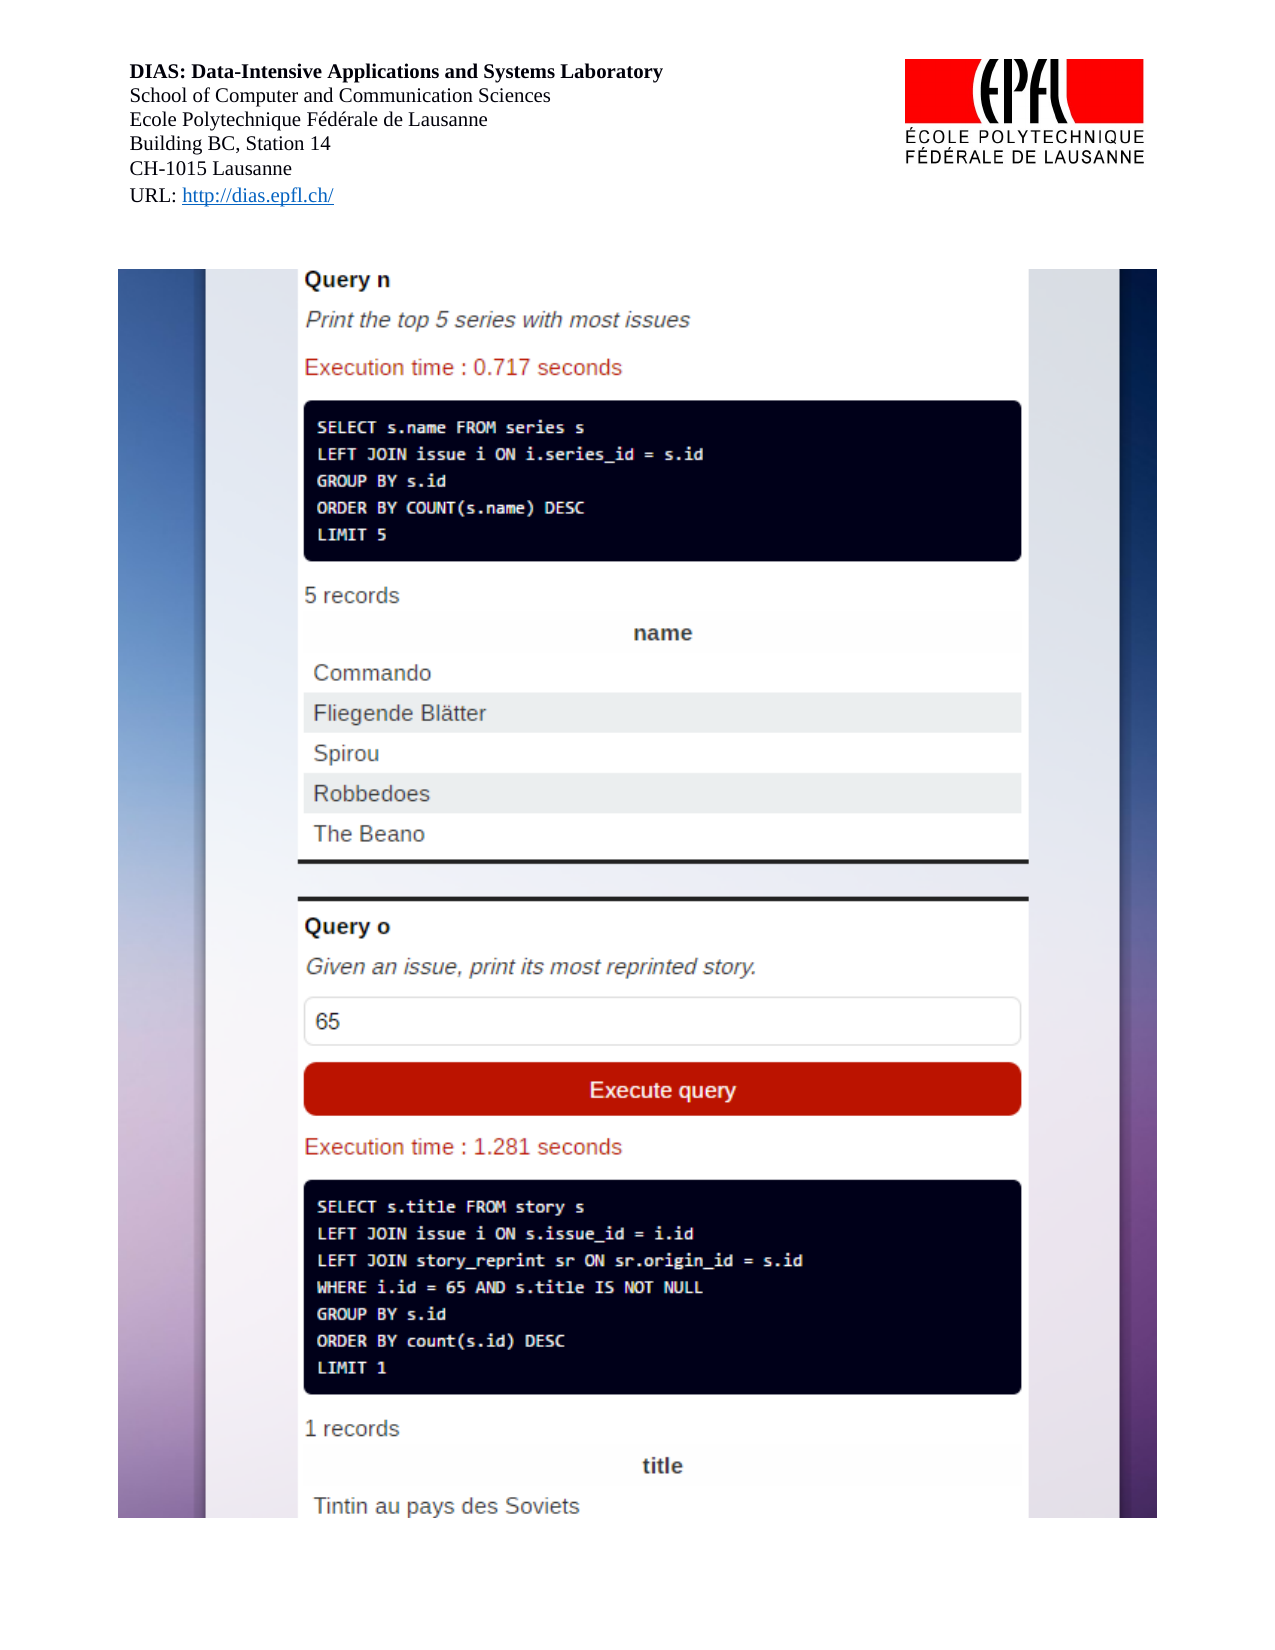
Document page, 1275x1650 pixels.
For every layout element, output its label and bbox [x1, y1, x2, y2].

picture [118, 269, 1157, 1518]
picture [905, 59, 1146, 167]
